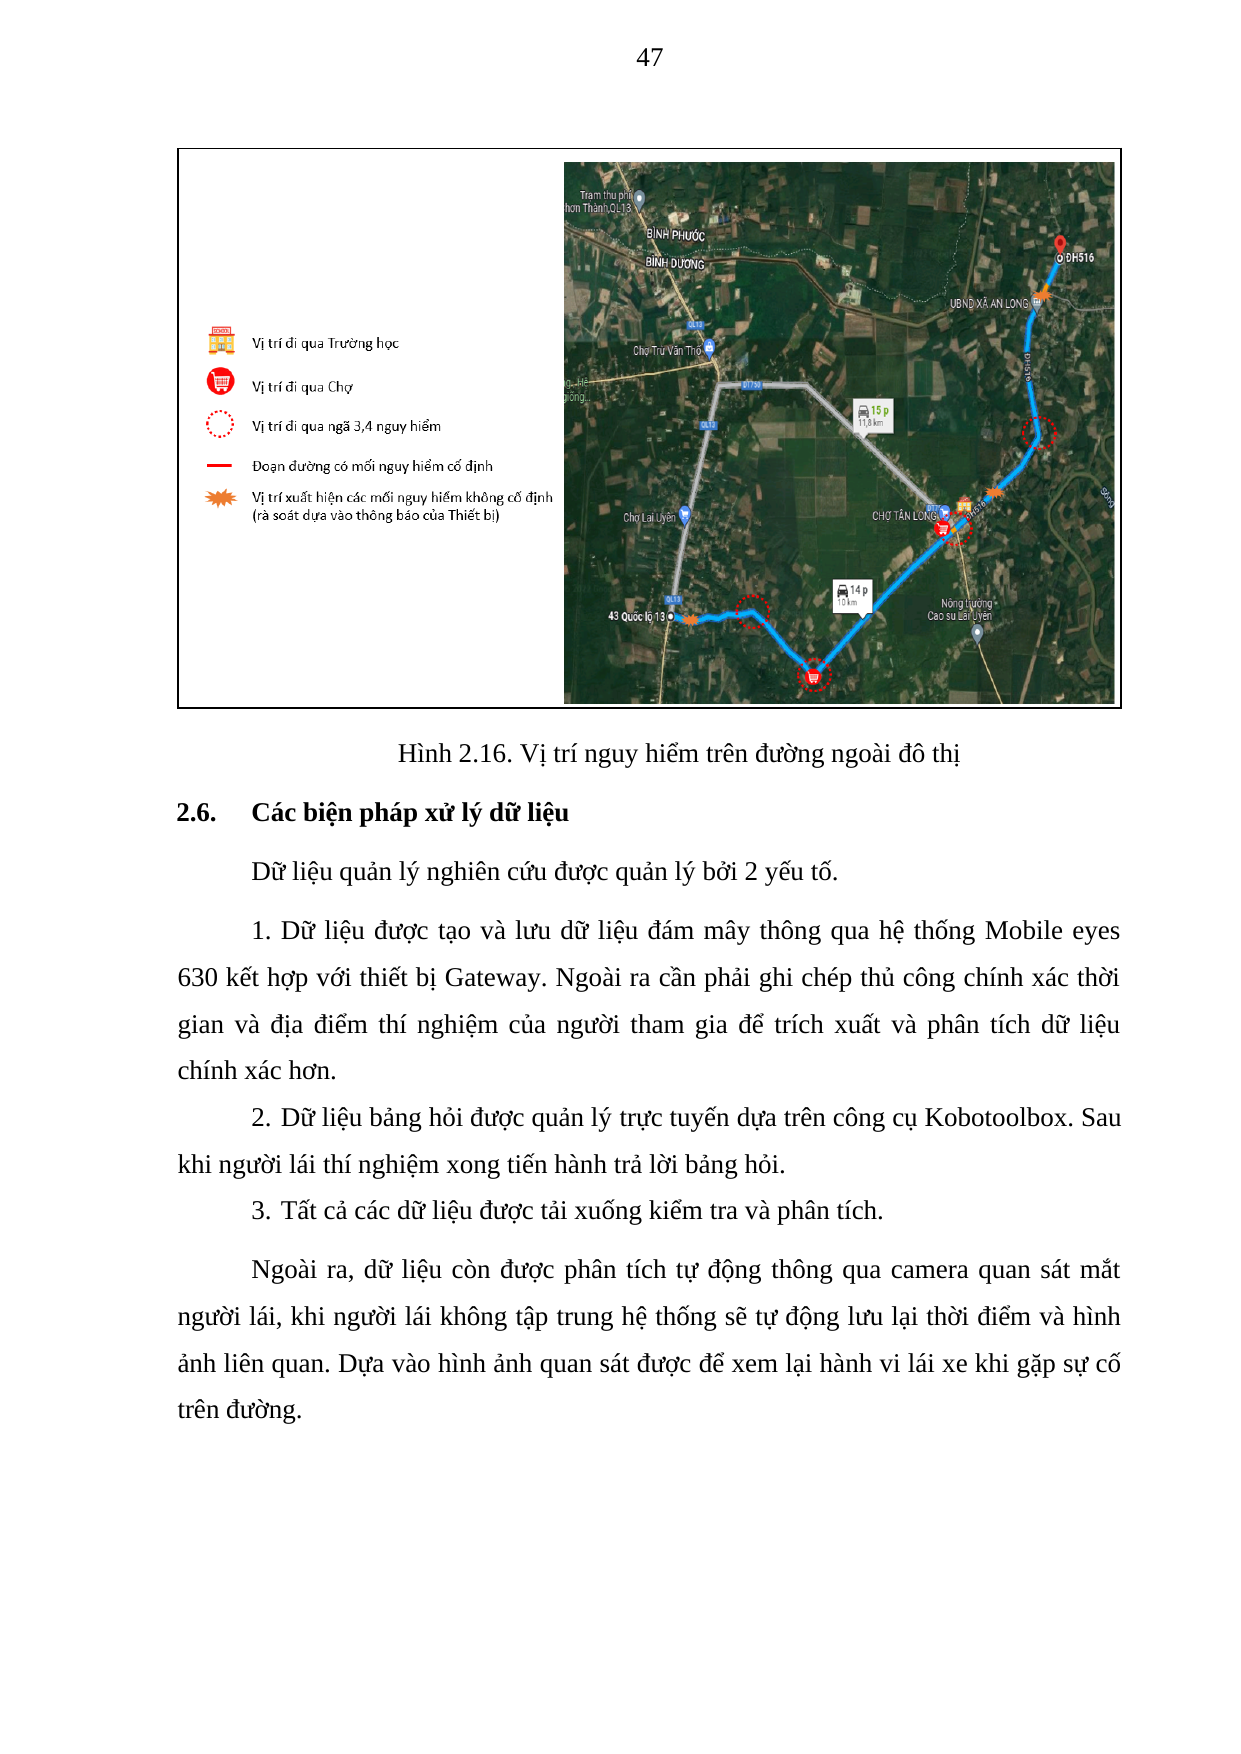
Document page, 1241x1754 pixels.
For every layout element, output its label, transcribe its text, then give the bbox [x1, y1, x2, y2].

text Dữ liệu quản lý nghiên cứu được quản lý bởi 2 yếu tố. [177, 855, 1122, 886]
list Dữ liệu bảng hỏi được quản lý trực tuyến dựa trên công cụ Kobotoolbox. Sau khi người lái thí nghiệm xong tiến hành trả lời bảng hỏi. [177, 1101, 1122, 1179]
list Tất cả các dữ liệu được tải xuống kiểm tra và phân tích. [177, 1194, 1122, 1226]
picture [179, 149, 1120, 707]
text Ngoài ra, dữ liệu còn được phân tích tự động thông qua camera quan sát mắt người lái, khi người lái không tập trung hệ thống sẽ tự động lưu lại thời điểm và hình ảnh liên quan. Dựa vào hình ảnh quan sát được để xem lại hành vi lái xe khi gặp sự cố trên đường. [177, 1253, 1122, 1425]
subtitle Các biện pháp xử lý dữ liệu [176, 796, 1122, 827]
list Dữ liệu được tạo và lưu dữ liệu đám mây thông qua hệ thống Mobile eyes 630 kết hợp với thiết bị Gateway. Ngoài ra cần phải ghi chép thủ công chính xác thời gian và địa điểm thí nghiệm của người tham gia để trích xuất và phân tích dữ liệu chính xác hơn. [177, 914, 1122, 1086]
